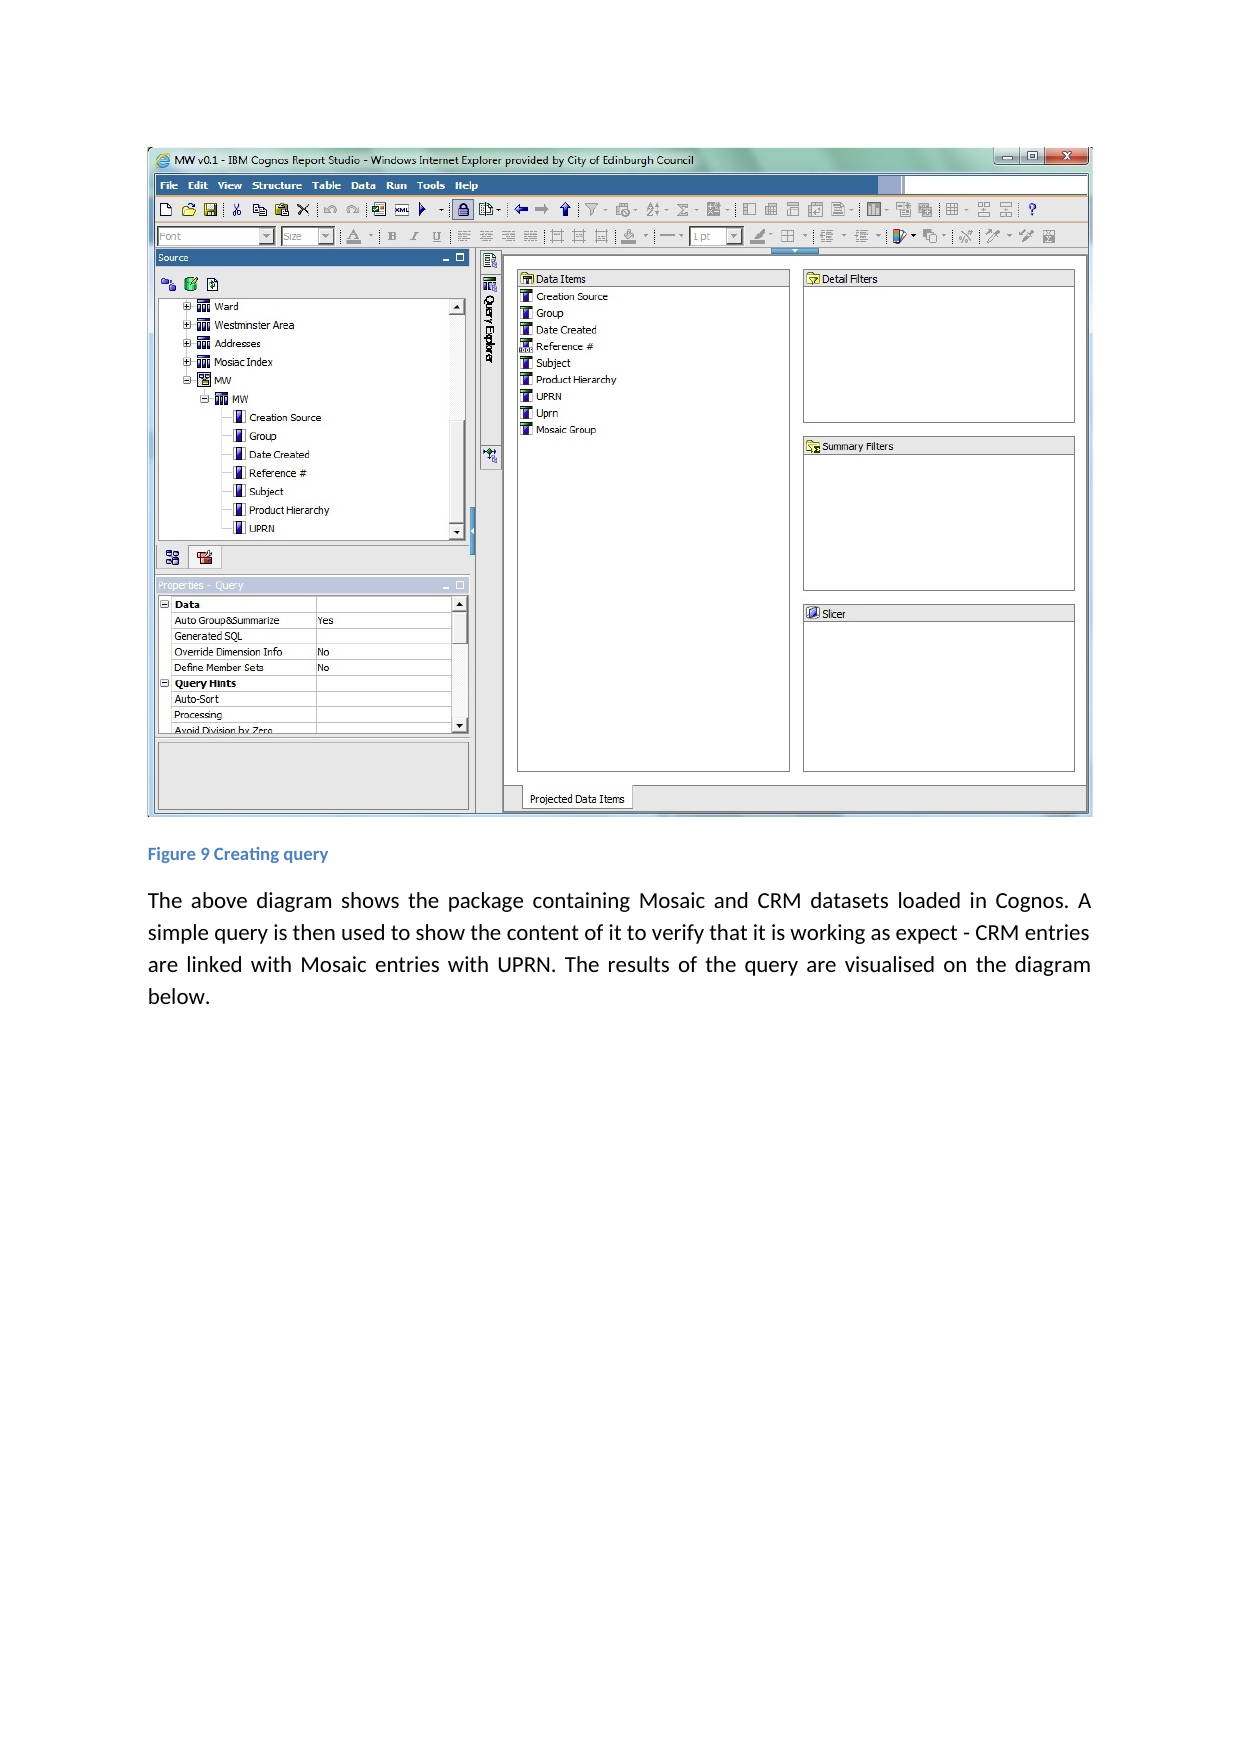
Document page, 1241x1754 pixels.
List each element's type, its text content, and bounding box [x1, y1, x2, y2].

picture [147, 147, 1093, 817]
text The above diagram shows the package containing Mosaic and CRM datasets loaded in Cognos. A simple query is then used to show the content of it to verify that it is working as expect - CRM entries are linked with Mosaic entries with UPRN. The results of the query are visualised on the diagram below. [148, 886, 1093, 1010]
